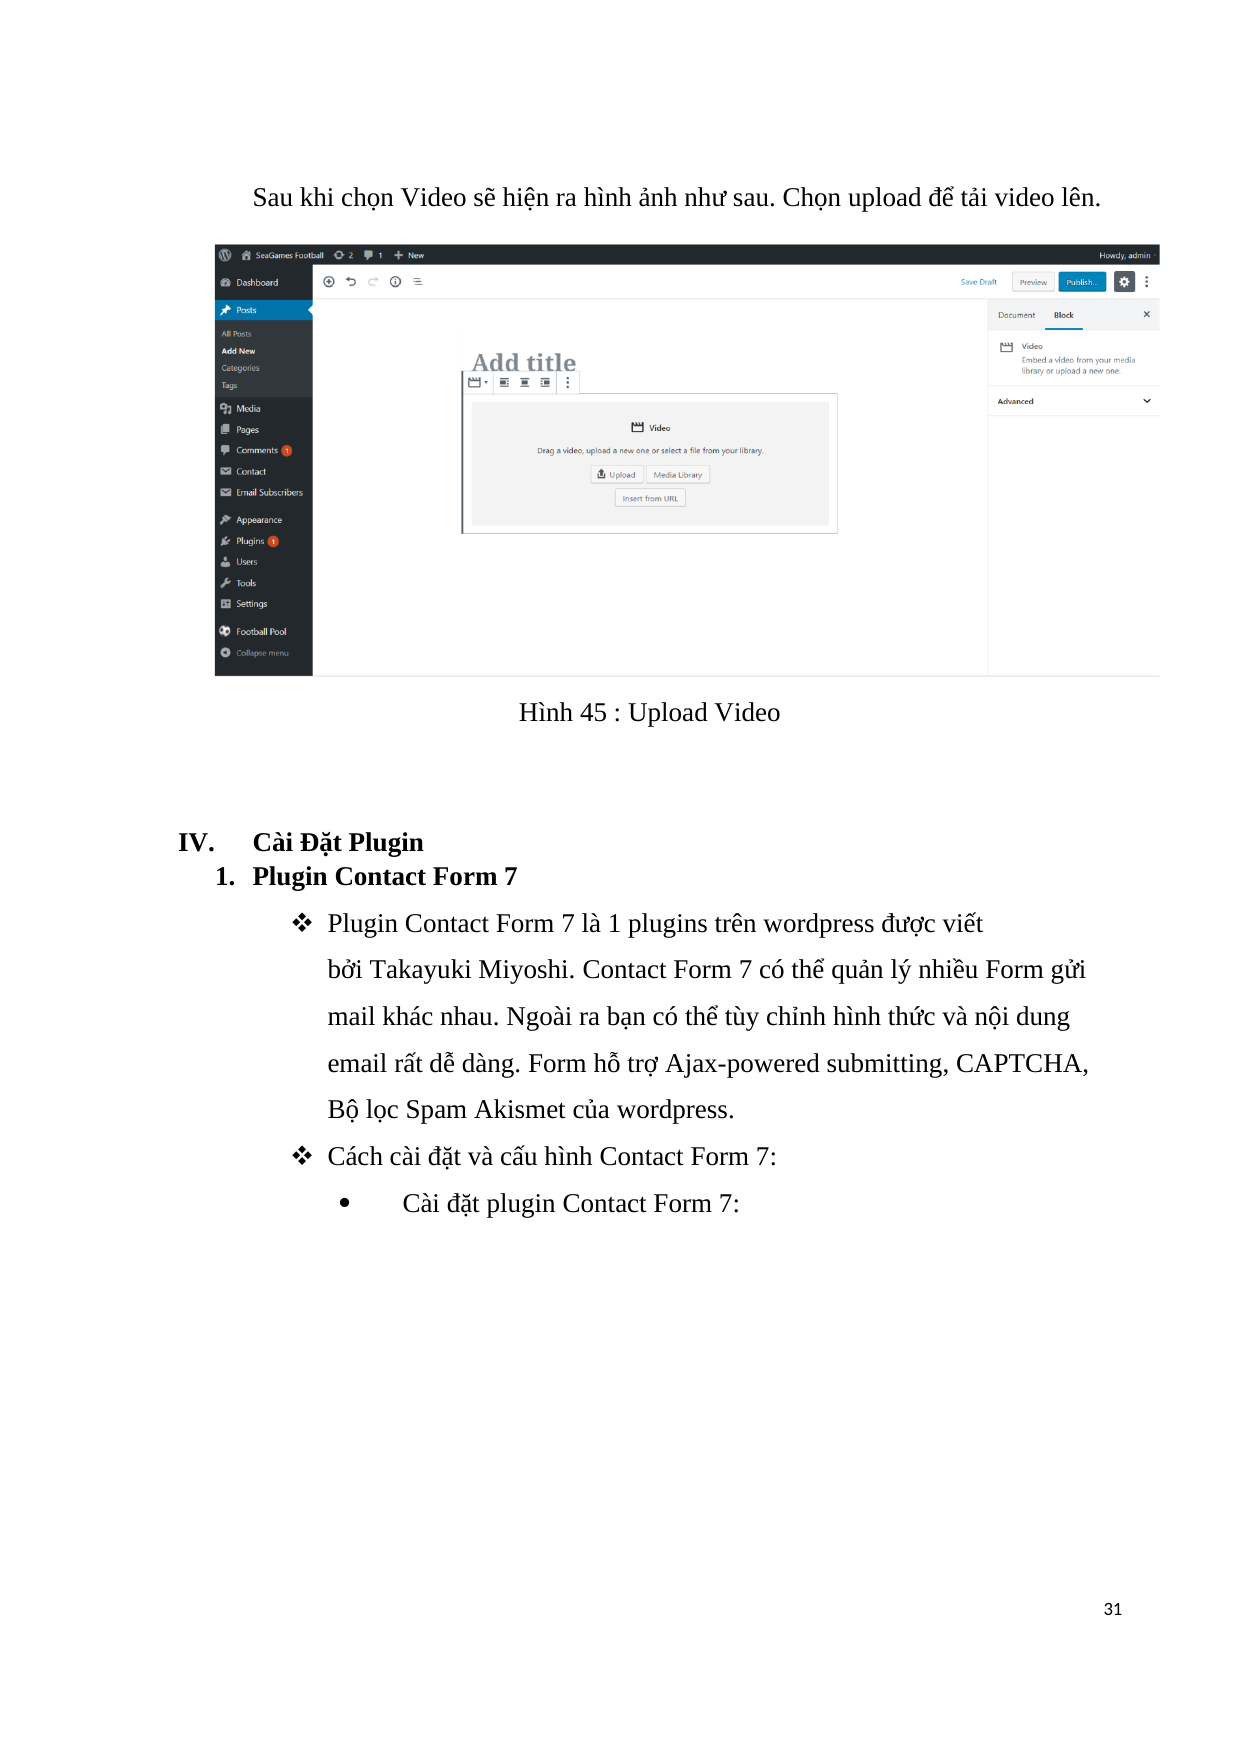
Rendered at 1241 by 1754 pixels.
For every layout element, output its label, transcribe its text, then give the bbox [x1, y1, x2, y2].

list Cài đặt plugin Contact Form 7: [251, 1187, 1122, 1218]
list Cài Đặt Plugin [215, 826, 1122, 858]
picture [214, 244, 1160, 677]
picture [223, 306, 230, 312]
list Cách cài đặt và cấu hình Contact Form 7: [290, 1140, 1122, 1171]
text Hình 45 : Upload Video [177, 696, 1122, 727]
list Sau khi chọn Video sẽ hiện ra hình ảnh như sau. Chọn upload để tải video lên. [252, 181, 1122, 213]
list Plugin Contact Form 7 [215, 860, 1122, 891]
list Plugin Contact Form 7 là 1 plugins trên wordpress được viết bởi Takayuki Miyoshi. Contact Form 7 có thể quản lý nhiều Form gửi mail khác nhau. Ngoài ra bạn có thể tùy chỉnh hình thức và nội dung email rất dễ dàng. Form hỗ trợ Ajax-powered submitting, CAPTCHA, Bộ lọc Spam Akismet của wordpress. [290, 907, 1122, 1124]
